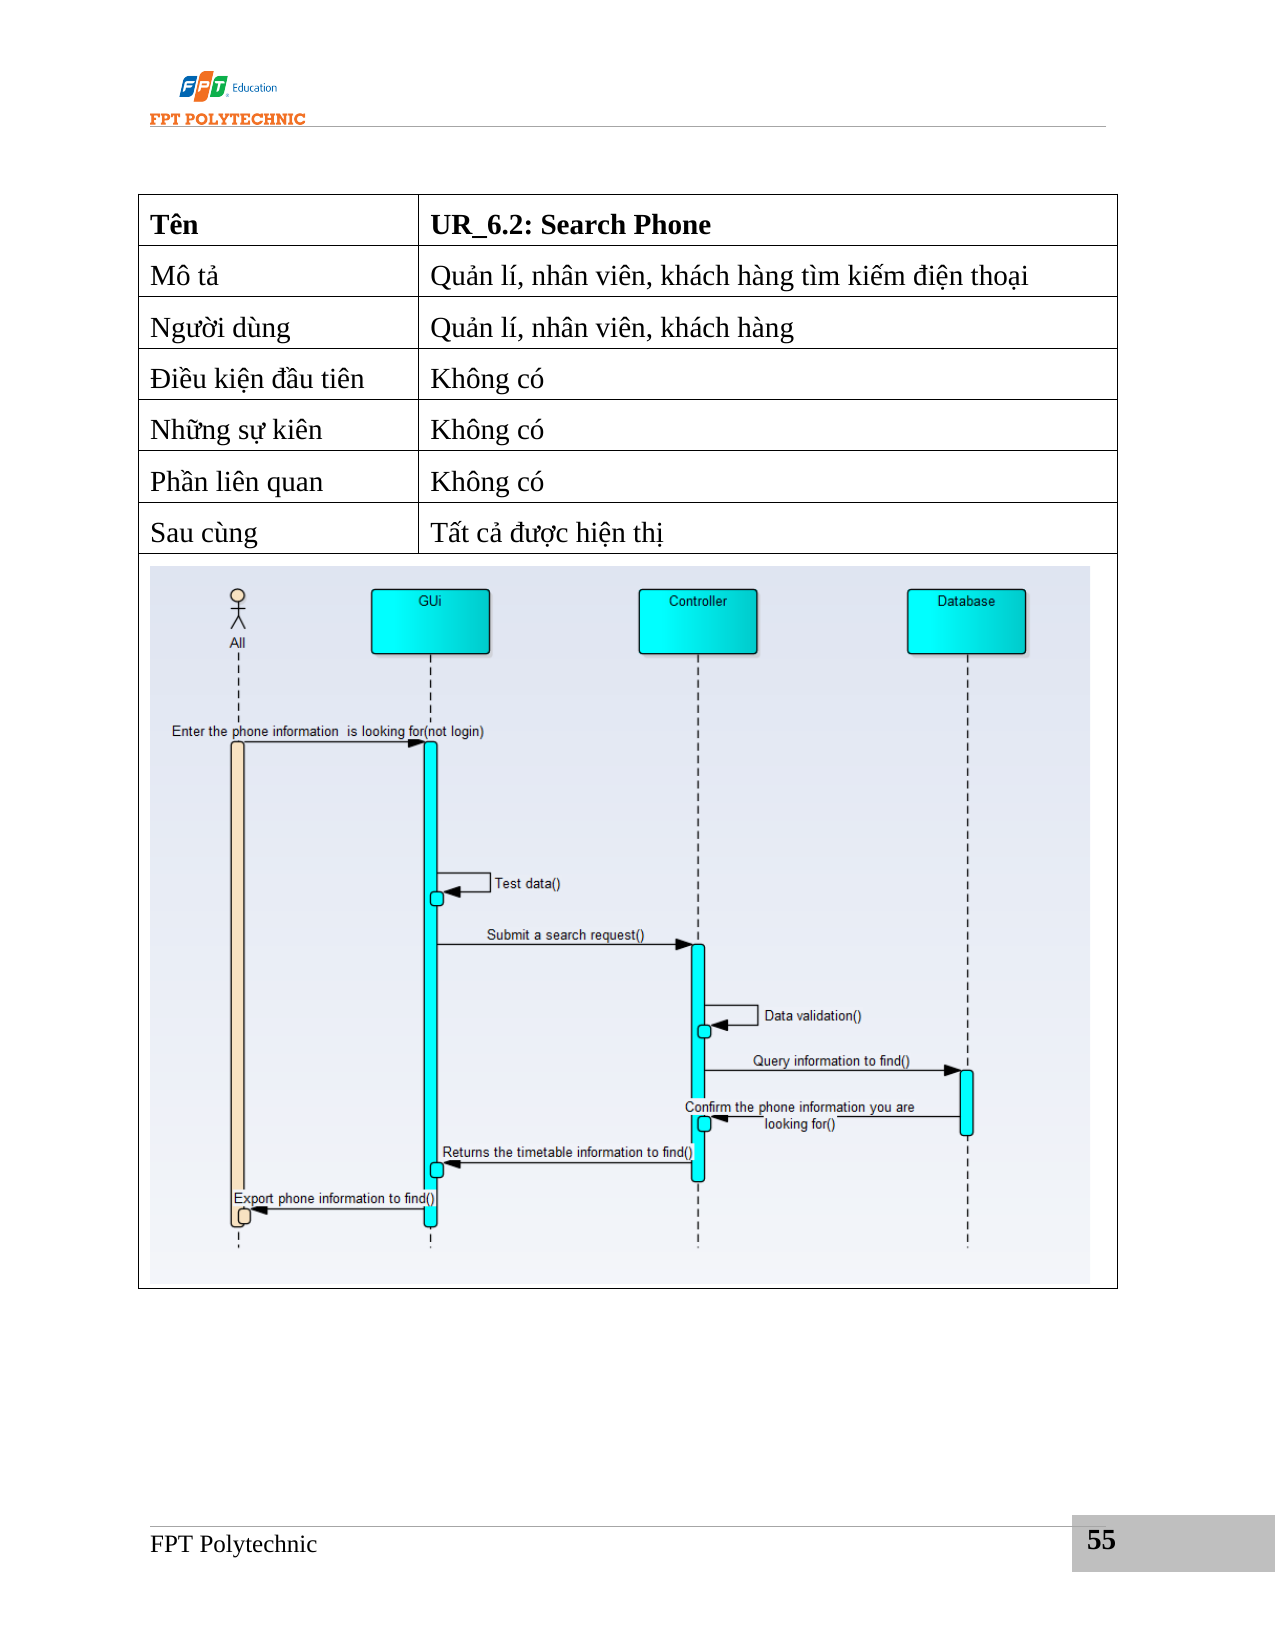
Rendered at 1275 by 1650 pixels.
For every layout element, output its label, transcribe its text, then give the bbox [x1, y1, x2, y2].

table_header Tên [139, 195, 418, 245]
table_cell Quản lí, nhân viên, khách hàng tìm kiếm điện thoại [419, 246, 1117, 296]
table_cell [139, 554, 1117, 1288]
table_cell Sau cùng [139, 503, 418, 553]
table_cell Mô tả [139, 246, 418, 296]
table_cell Phần liên quan [139, 451, 418, 502]
table_cell Không có [419, 349, 1117, 399]
table_cell Điều kiện đầu tiên [139, 349, 418, 399]
picture [150, 566, 1091, 1284]
table_header UR_6.2: Search Phone [419, 195, 1117, 245]
table_cell Người dùng [139, 297, 418, 347]
table_cell Tất cả được hiện thị [419, 503, 1117, 553]
table_cell Không có [419, 400, 1117, 450]
table_cell Không có [419, 451, 1117, 502]
table_cell Những sự kiên [139, 400, 418, 450]
table_cell Quản lí, nhân viên, khách hàng [419, 297, 1117, 347]
picture [150, 71, 306, 125]
